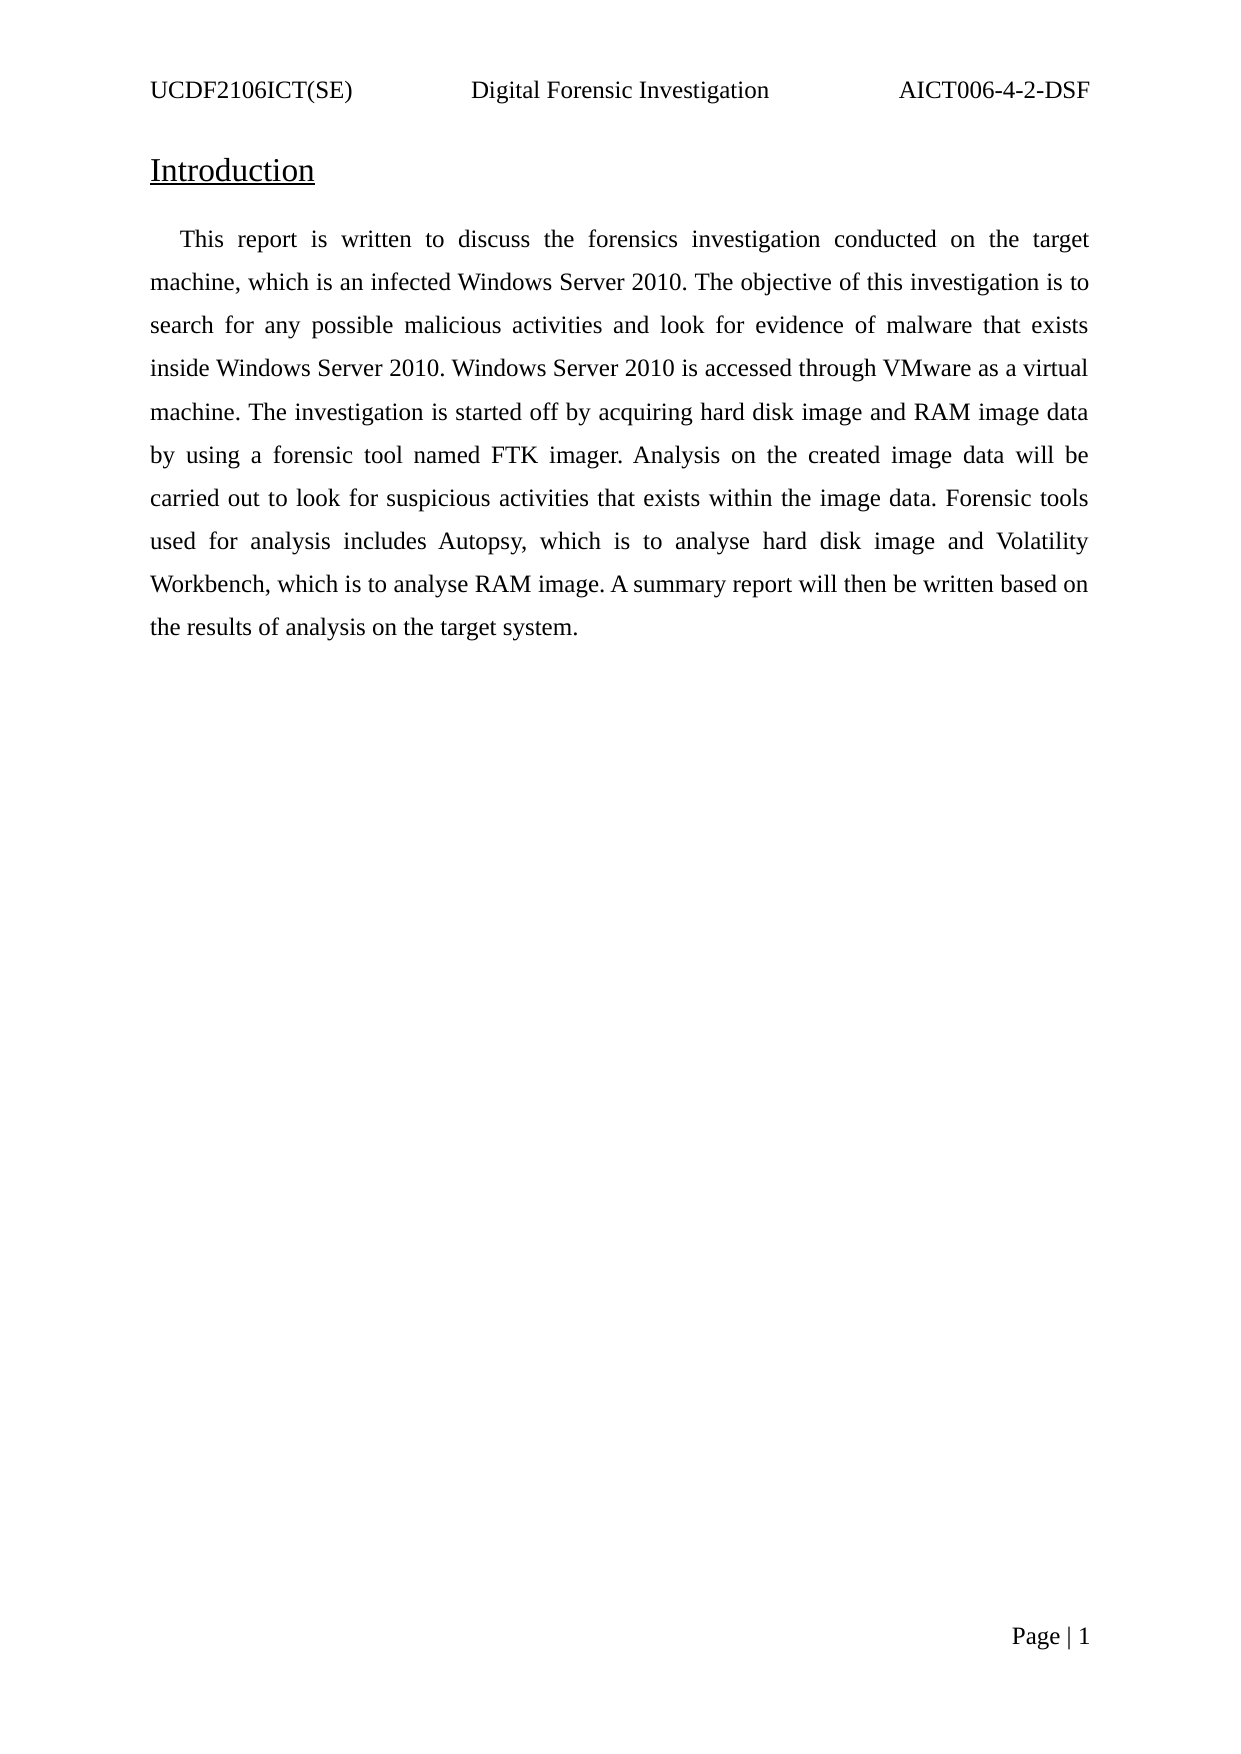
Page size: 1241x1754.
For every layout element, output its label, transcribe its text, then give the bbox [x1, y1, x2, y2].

text Introduction [150, 150, 1090, 188]
text This report is written to discuss the forensics investigation conducted on the target machine, which is an infected Windows Server 2010. The objective of this investigation is to search for any possible malicious activities and look for evidence of malware that exists inside Windows Server 2010. Windows Server 2010 is accessed through VMware as a virtual machine. The investigation is started off by acquiring hard disk image and RAM image data by using a forensic tool named FTK imager. Analysis on the created image data will be carried out to look for suspicious activities that exists within the image data. Forensic tools used for analysis includes Autopsy, which is to analyse hard disk image and Volatility Workbench, which is to analyse RAM image. A summary report will then be written based on the results of analysis on the target system. [150, 224, 1090, 641]
